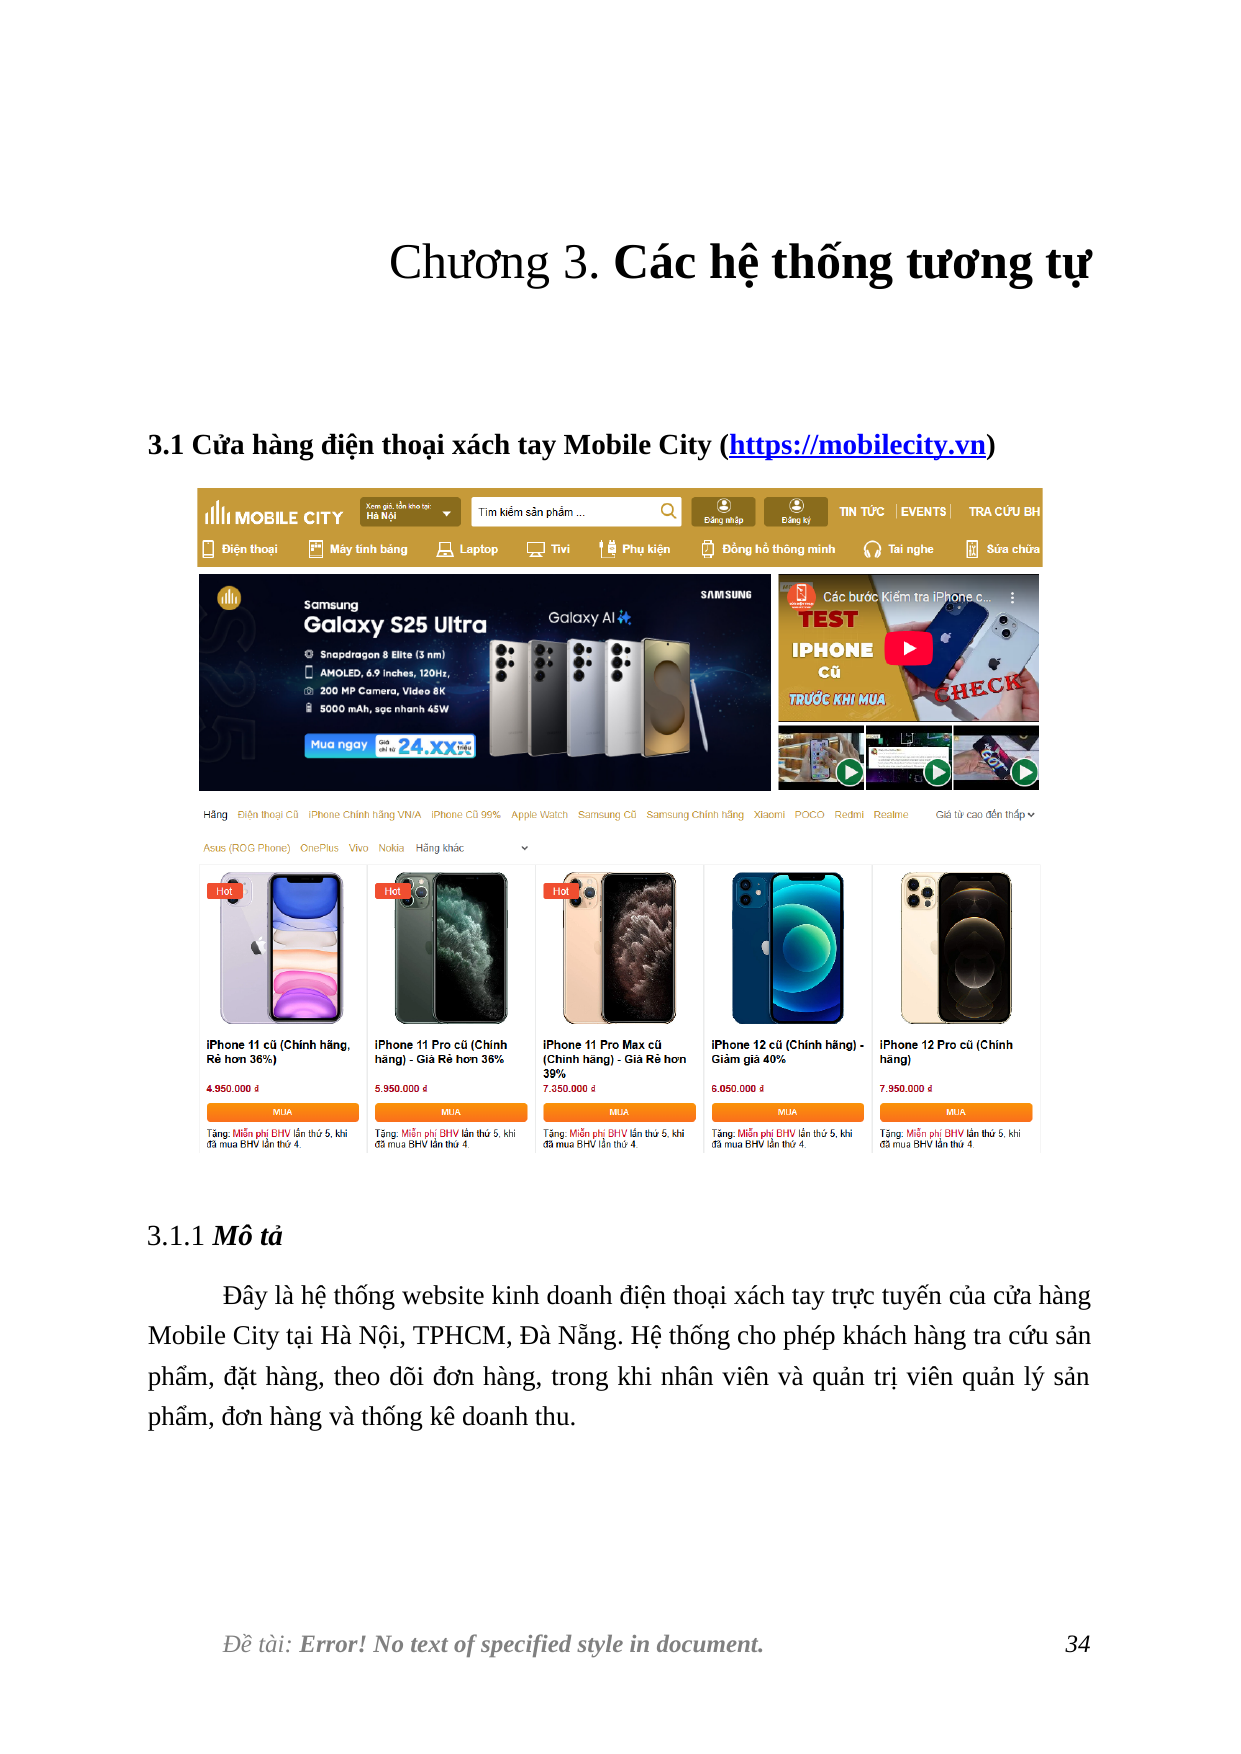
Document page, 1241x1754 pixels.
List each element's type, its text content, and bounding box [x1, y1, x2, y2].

picture [197, 488, 1043, 1153]
subtitle Các hệ thống tương tự [148, 232, 1092, 289]
text Đây là hệ thống website kinh doanh điện thoại xách tay trực tuyến của cửa hàng Mobile City tại Hà Nội, TPHCM, Đà Nẵng. Hệ thống cho phép khách hàng tra cứu sản phẩm, đặt hàng, theo dõi đơn hàng, trong khi nhân viên và quản trị viên quản lý sản phẩm, đơn hàng và thống kê doanh thu. [148, 1279, 1092, 1431]
subtitle Mô tả [147, 1212, 1092, 1254]
subtitle Cửa hàng điện thoại xách tay Mobile City (https://mobilecity.vn) [148, 418, 1092, 464]
